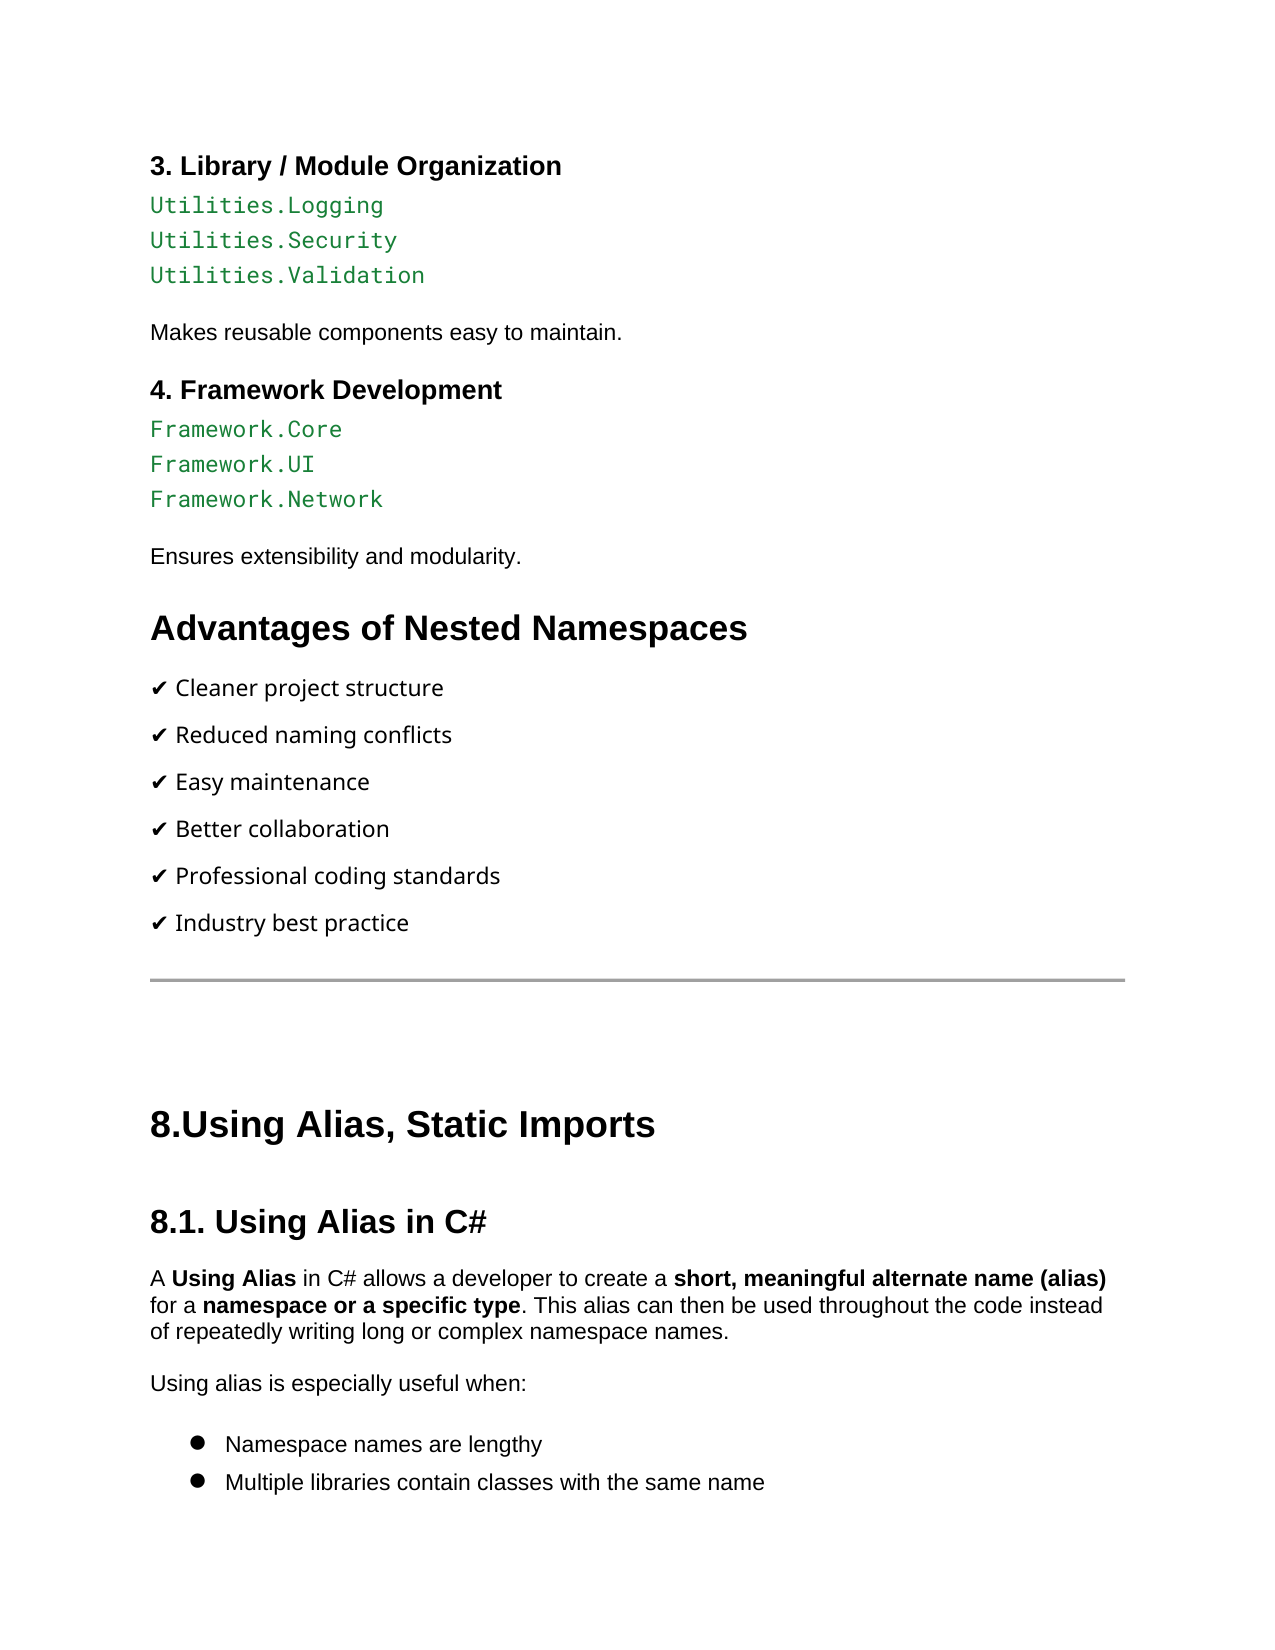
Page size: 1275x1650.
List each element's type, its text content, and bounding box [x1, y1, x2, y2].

subtitle Namespace names are lengthy [187, 1421, 1125, 1459]
text 8.Using Alias, Static Imports [150, 1102, 1125, 1146]
subtitle Multiple libraries contain classes with the same name [187, 1459, 1125, 1498]
text Utilities.Security [150, 224, 1125, 254]
text Utilities.Validation [150, 259, 1125, 289]
subtitle A Using Alias in C# allows a developer to create a short, meaningful alternate name (alias) for a namespace or a specific type. This alias can then be used throughout the code instead of repeatedly writing long or complex namespace names. [150, 1265, 1125, 1344]
text Ensures extensibility and modularity. [150, 543, 1125, 569]
subtitle 8.1. Using Alias in C# [150, 1202, 1125, 1240]
text Framework.Core [150, 414, 1125, 444]
text Makes reusable components easy to maintain. [150, 319, 1125, 345]
subtitle Advantages of Nested Namespaces [150, 607, 1125, 647]
text ✔ Cleaner project structure ✔ Reduced naming conflicts ✔ Easy maintenance ✔ Better collaboration ✔ Professional coding standards ✔ Industry best practice [150, 672, 1125, 938]
subtitle Using alias is especially useful when: [150, 1369, 1125, 1396]
text Utilities.Logging [150, 189, 1125, 220]
text Framework.UI [150, 448, 1125, 479]
subtitle 3. Library / Module Organization [150, 150, 1125, 181]
subtitle 4. Framework Development [150, 374, 1125, 405]
text Framework.Network [150, 483, 1125, 513]
